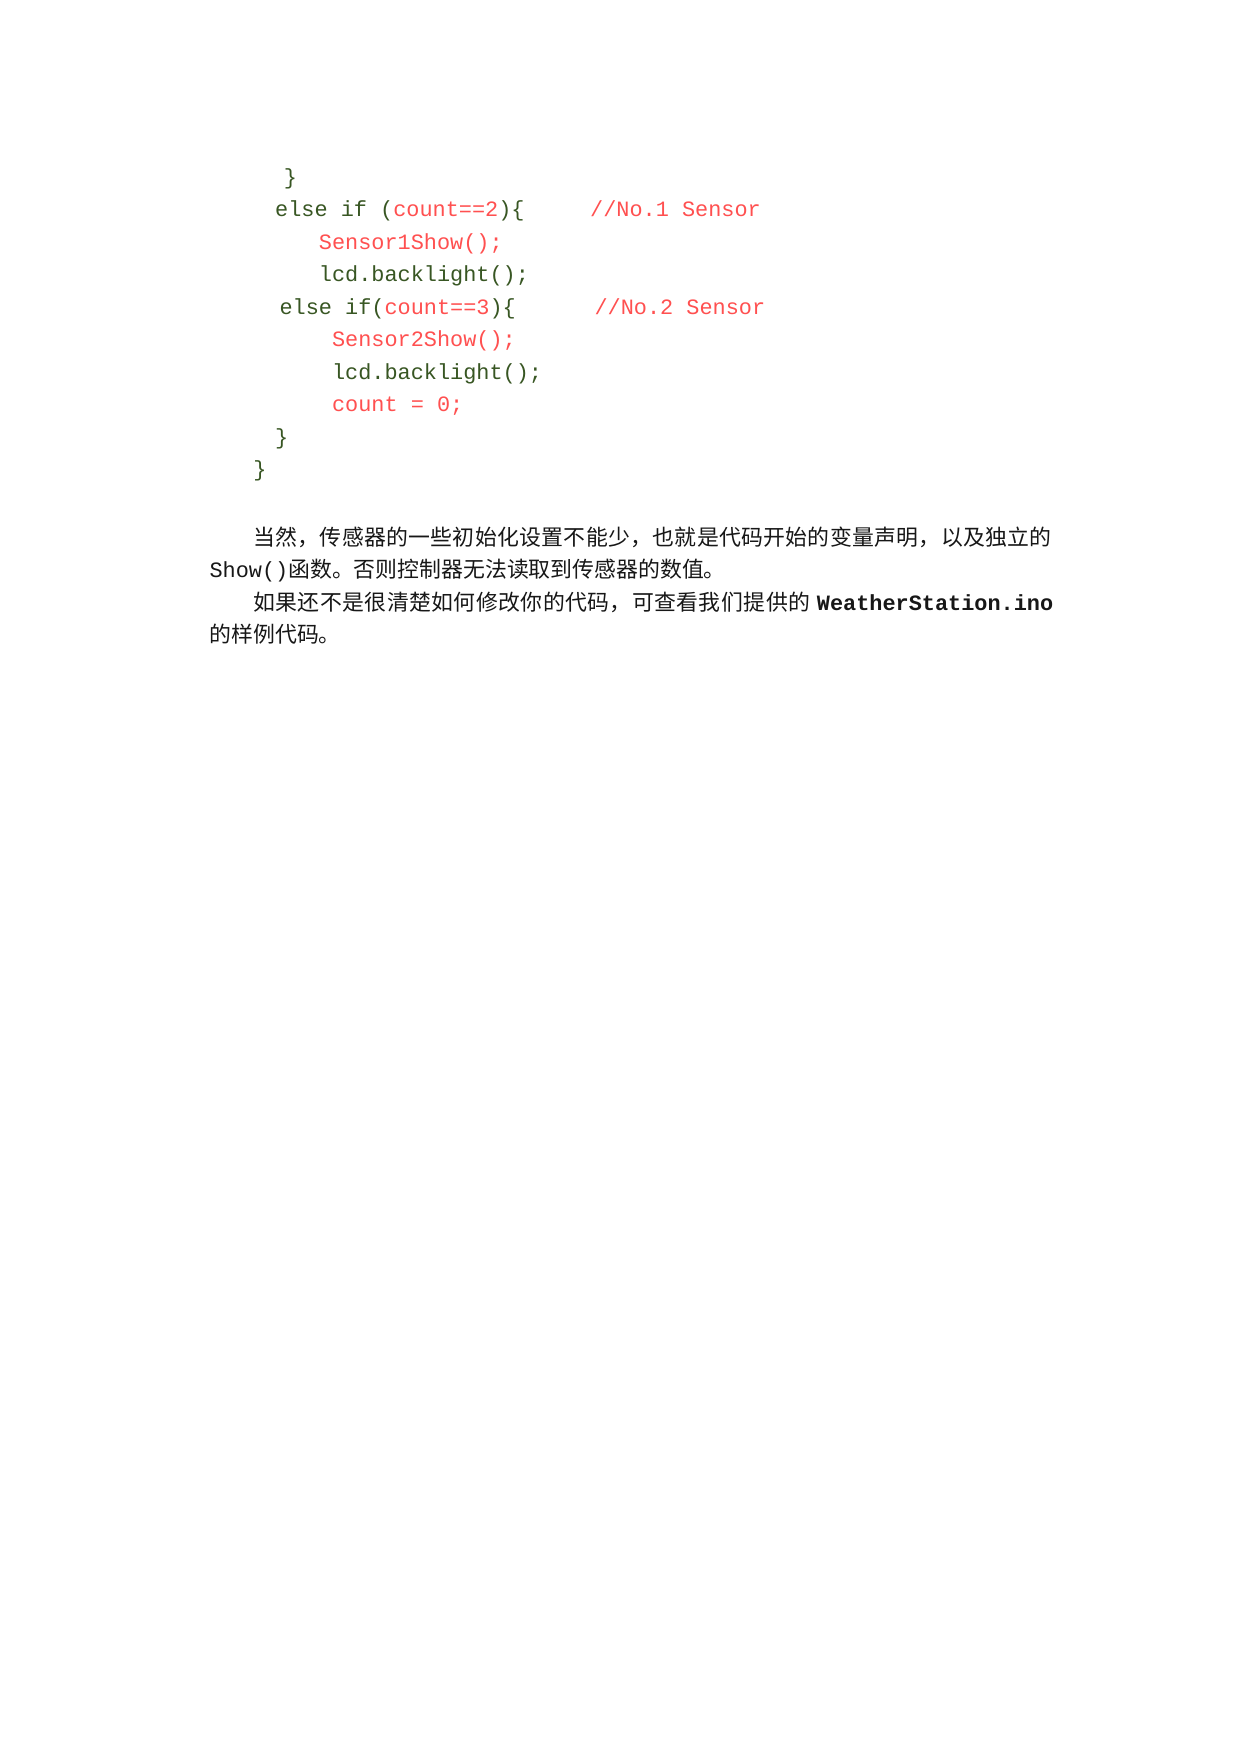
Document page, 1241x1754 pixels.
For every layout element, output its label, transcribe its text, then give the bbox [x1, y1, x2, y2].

text count = 0; [253, 389, 1053, 422]
text 如果还不是很清楚如何修改你的代码，可查看我们提供的WeatherStation.ino的样例代码。 [209, 584, 1053, 649]
text } [187, 454, 1053, 487]
text 当然，传感器的一些初始化设置不能少，也就是代码开始的变量声明，以及独立的Show()函数。否则控制器无法读取到传感器的数值。 [209, 519, 1053, 584]
text else if (count==2){ //No.1 Sensor [231, 194, 1053, 227]
text } [231, 162, 1053, 194]
text Sensor2Show(); [253, 324, 1053, 357]
text lcd.backlight(); [231, 259, 1053, 292]
text else if(count==3){ //No.2 Sensor [253, 292, 1053, 324]
text Sensor1Show(); [231, 227, 1053, 259]
text lcd.backlight(); [253, 357, 1053, 389]
text } [187, 422, 1053, 454]
